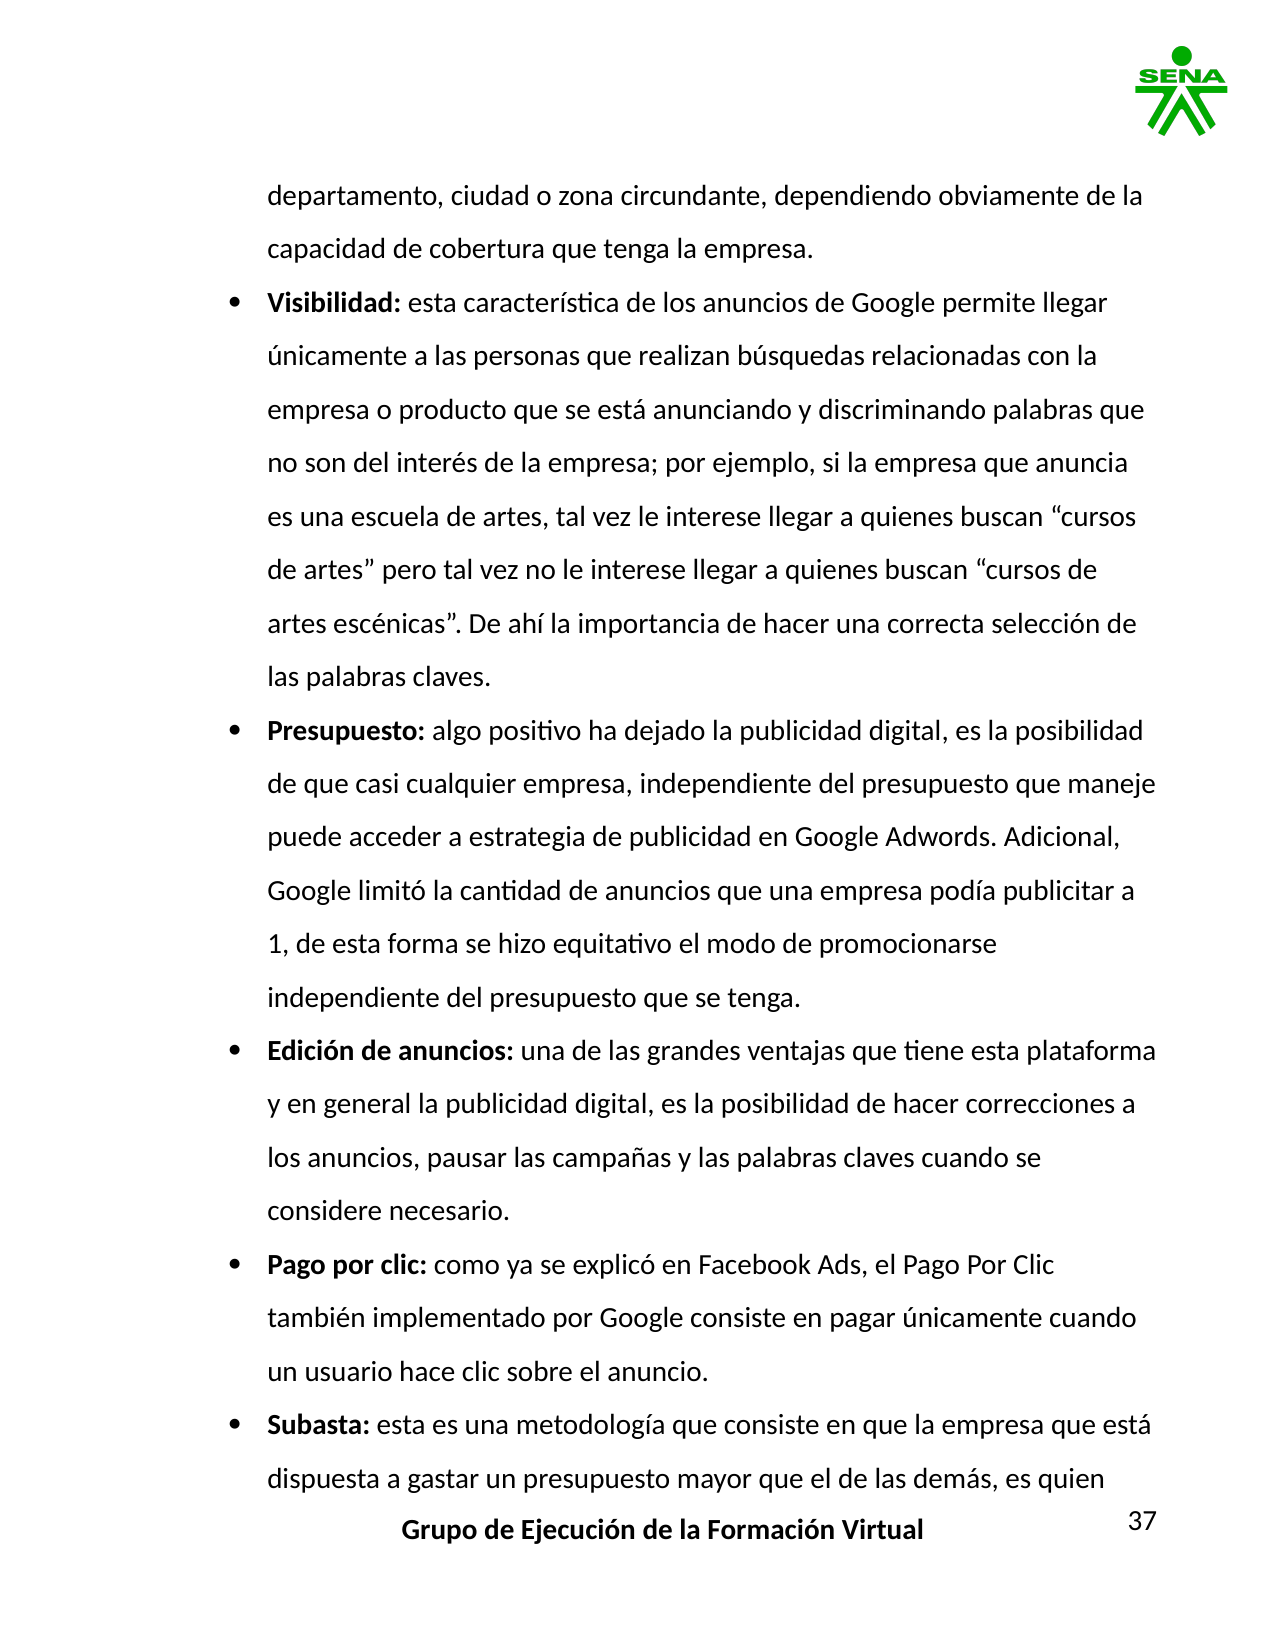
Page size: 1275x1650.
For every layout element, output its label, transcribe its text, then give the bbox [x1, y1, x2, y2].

picture [1135, 46, 1228, 136]
list Edición de anuncios: una de las grandes ventajas que tiene esta plataforma y en general la publicidad digital, es la posibilidad de hacer correcciones a los anuncios, pausar las campañas y las palabras claves cuando se considere necesario. [229, 1032, 1157, 1228]
list Pago por clic: como ya se explicó en Facebook Ads, el Pago Por Clic también implementado por Google consiste en pagar únicamente cuando un usuario hace clic sobre el anuncio. [229, 1246, 1157, 1388]
list Visibilidad: esta característica de los anuncios de Google permite llegar únicamente a las personas que realizan búsquedas relacionadas con la empresa o producto que se está anunciando y discriminando palabras que no son del interés de la empresa; por ejemplo, si la empresa que anuncia es una escuela de artes, tal vez le interese llegar a quienes buscan “cursos de artes” pero tal vez no le interese llegar a quienes buscan “cursos de artes escénicas”. De ahí la importancia de hacer una correcta selección de las palabras claves. [229, 284, 1157, 694]
list Presupuesto: algo positivo ha dejado la publicidad digital, es la posibilidad de que casi cualquier empresa, independiente del presupuesto que maneje puede acceder a estrategia de publicidad en Google Adwords. Adicional, Google limitó la cantidad de anuncios que una empresa podía publicitar a 1, de esta forma se hizo equitativo el modo de promocionarse independiente del presupuesto que se tenga. [229, 712, 1157, 1014]
